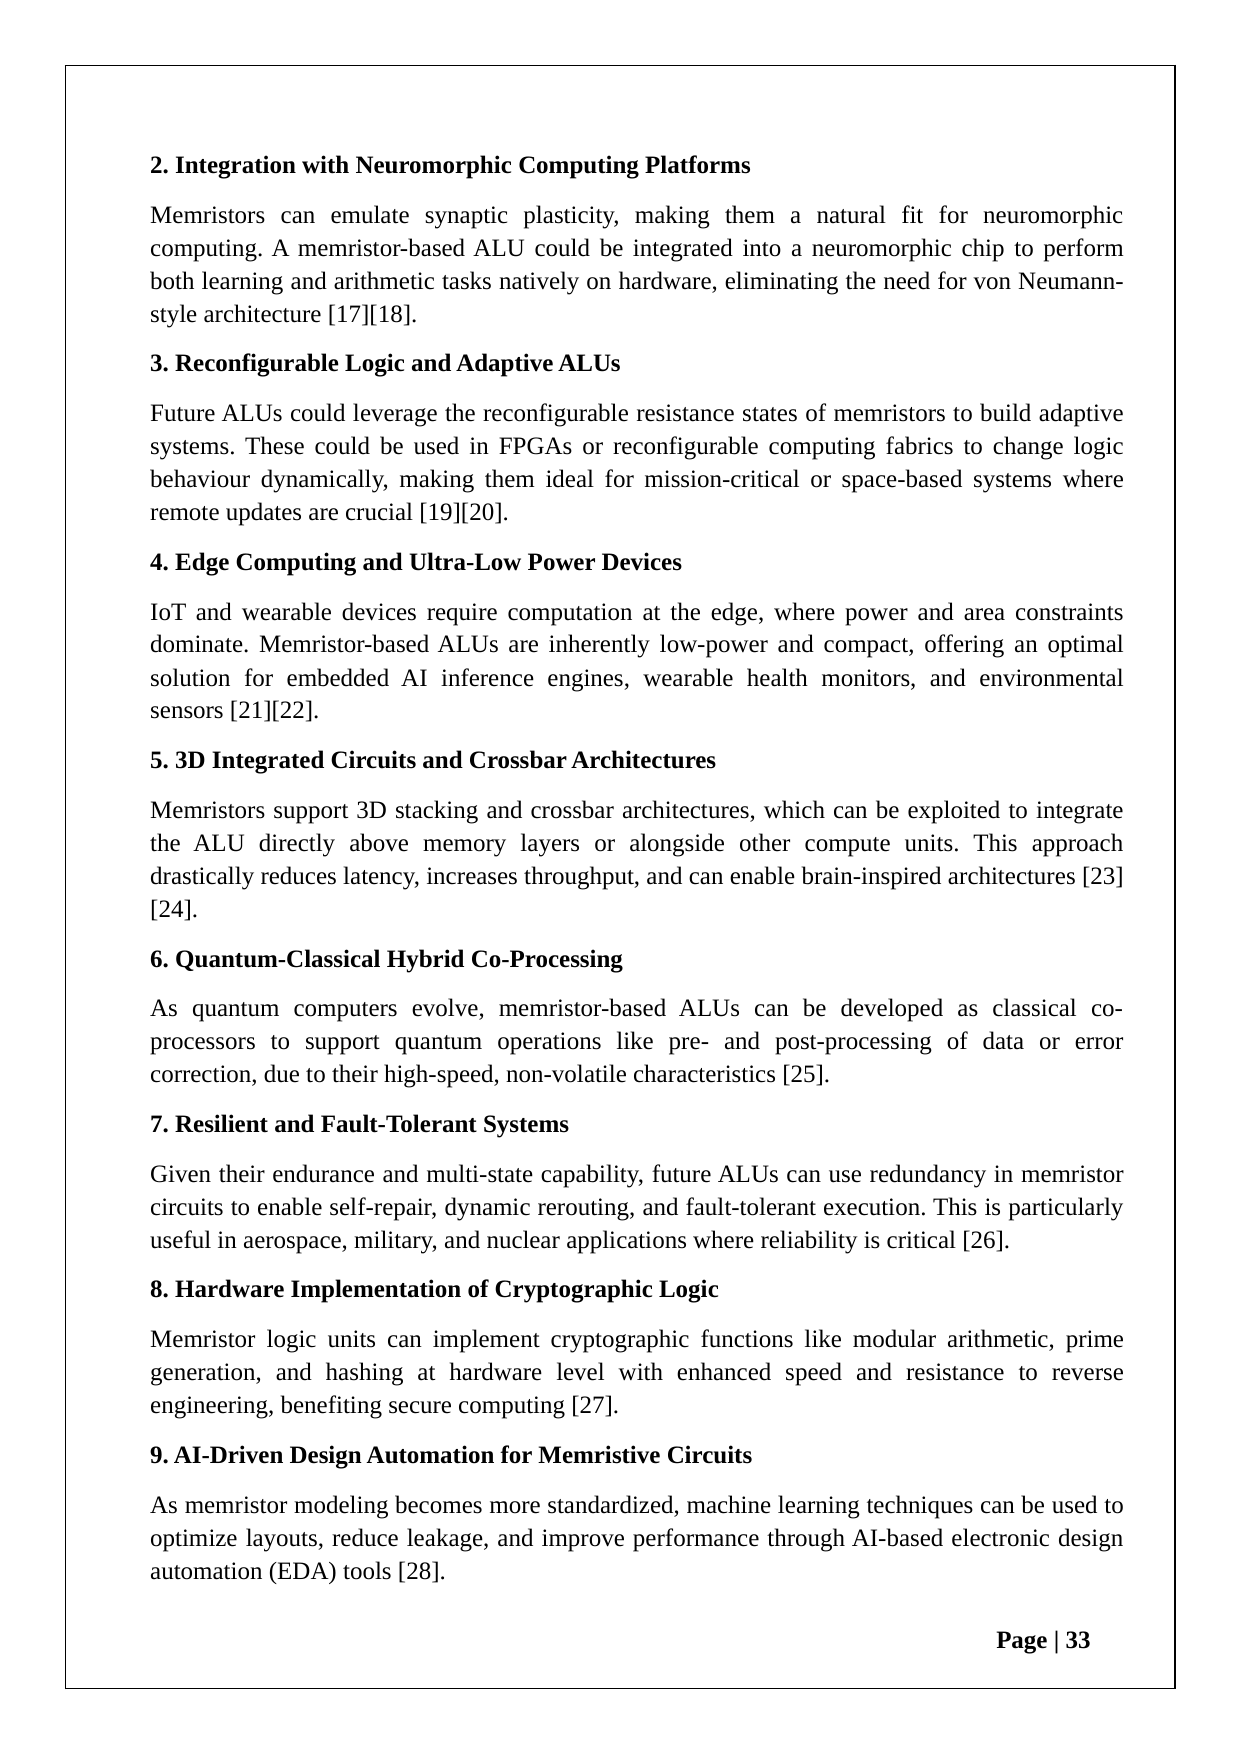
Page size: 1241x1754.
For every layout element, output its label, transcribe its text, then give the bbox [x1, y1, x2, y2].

text As quantum computers evolve, memristor-based ALUs can be developed as classical co-processors to support quantum operations like pre- and post-processing of data or error correction, due to their high-speed, non-volatile characteristics [25]. [150, 993, 1124, 1088]
text Memristor logic units can implement cryptographic functions like modular arithmetic, prime generation, and hashing at hardware level with enhanced speed and resistance to reverse engineering, benefiting secure computing [27]. [150, 1324, 1124, 1419]
text 3. Reconfigurable Logic and Adaptive ALUs [150, 348, 1124, 377]
text 7. Resilient and Fault-Tolerant Systems [150, 1109, 1124, 1138]
text As memristor modeling becomes more standardized, machine learning techniques can be used to optimize layouts, reduce leakage, and improve performance through AI-based electronic design automation (EDA) tools [28]. [150, 1490, 1124, 1584]
text 5. 3D Integrated Circuits and Crossbar Architectures [150, 745, 1124, 774]
text 2. Integration with Neuromorphic Computing Platforms [150, 150, 1124, 179]
text Memristors can emulate synaptic plasticity, making them a natural fit for neuromorphic computing. A memristor-based ALU could be integrated into a neuromorphic chip to perform both learning and arithmetic tasks natively on hardware, eliminating the need for von Neumann-style architecture [17][18]. [150, 200, 1124, 327]
text 9. AI-Driven Design Automation for Memristive Circuits [150, 1440, 1124, 1469]
text IoT and wearable devices require computation at the edge, where power and area constraints dominate. Memristor-based ALUs are inherently low-power and compact, offering an optimal solution for embedded AI inference engines, wearable health monitors, and environmental sensors [21][22]. [150, 597, 1124, 724]
text 6. Quantum-Classical Hybrid Co-Processing [150, 944, 1124, 972]
text Given their endurance and multi-state capability, future ALUs can use redundancy in memristor circuits to enable self-repair, dynamic rerouting, and fault-tolerant execution. This is particularly useful in aerospace, military, and nuclear applications where reliability is critical [26]. [150, 1159, 1124, 1254]
text 4. Edge Computing and Ultra-Low Power Devices [150, 547, 1124, 576]
text Memristors support 3D stacking and crossbar architectures, which can be exploited to integrate the ALU directly above memory layers or alongside other compute units. This approach drastically reduces latency, increases throughput, and can enable brain-inspired architectures [23][24]. [150, 795, 1124, 923]
text 8. Hardware Implementation of Cryptographic Logic [150, 1274, 1124, 1303]
text Future ALUs could leverage the reconfigurable resistance states of memristors to build adaptive systems. These could be used in FPGAs or reconfigurable computing fabrics to change logic behaviour dynamically, making them ideal for mission-critical or space-based systems where remote updates are crucial [19][20]. [150, 398, 1124, 526]
